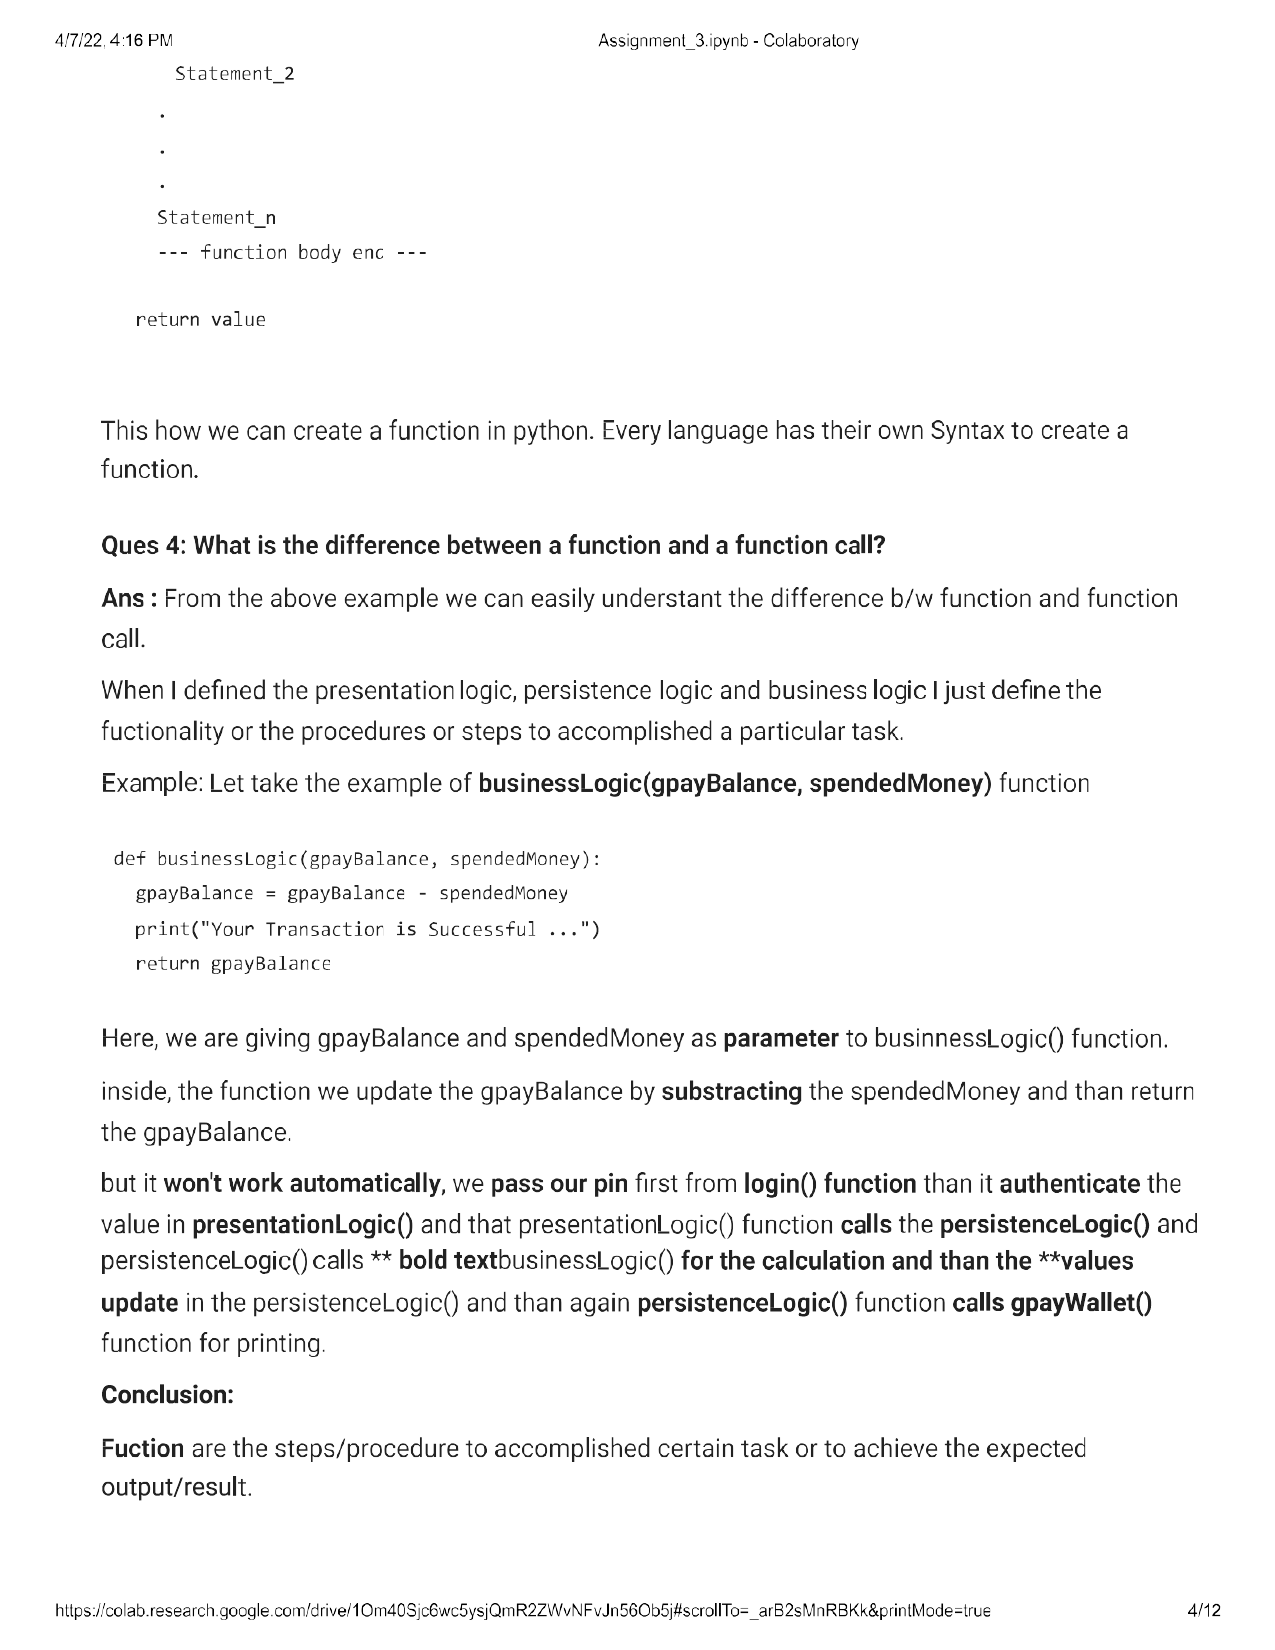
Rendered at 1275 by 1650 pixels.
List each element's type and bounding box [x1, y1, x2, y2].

picture [101, 458, 122, 478]
picture [341, 1249, 596, 1269]
picture [166, 587, 1177, 612]
picture [172, 679, 454, 704]
picture [874, 679, 906, 704]
picture [992, 679, 1032, 699]
picture [1066, 679, 1101, 699]
picture [212, 956, 330, 974]
picture [102, 1290, 978, 1317]
picture [451, 850, 598, 869]
picture [416, 1172, 736, 1197]
picture [110, 33, 124, 46]
picture [164, 771, 202, 796]
picture [101, 588, 144, 607]
picture [149, 34, 172, 46]
picture [867, 1213, 1071, 1238]
picture [101, 419, 587, 445]
picture [101, 1121, 291, 1146]
picture [176, 66, 272, 80]
picture [598, 1248, 1133, 1275]
picture [266, 921, 384, 936]
picture [1188, 1603, 1209, 1617]
picture [273, 1248, 307, 1275]
picture [125, 459, 192, 478]
picture [102, 633, 127, 648]
picture [658, 1212, 866, 1239]
picture [429, 921, 536, 936]
picture [101, 1212, 656, 1239]
picture [201, 244, 232, 259]
picture [158, 850, 436, 869]
picture [603, 420, 661, 445]
picture [1172, 1213, 1197, 1233]
picture [660, 680, 867, 704]
picture [668, 420, 1128, 444]
picture [299, 244, 341, 263]
picture [136, 885, 253, 903]
picture [988, 1026, 1167, 1053]
picture [158, 210, 254, 224]
picture [101, 680, 163, 699]
picture [102, 1437, 1086, 1462]
picture [102, 1172, 415, 1192]
picture [103, 1027, 986, 1052]
picture [137, 956, 178, 970]
picture [598, 33, 748, 50]
picture [234, 311, 265, 326]
picture [101, 720, 903, 745]
picture [56, 1603, 991, 1620]
picture [55, 33, 105, 49]
picture [753, 33, 859, 50]
picture [102, 1250, 230, 1274]
picture [460, 680, 651, 704]
picture [908, 680, 926, 699]
picture [233, 1476, 251, 1496]
picture [952, 682, 985, 699]
picture [136, 921, 189, 939]
picture [102, 1080, 1194, 1105]
picture [103, 773, 141, 792]
picture [101, 1332, 325, 1357]
picture [211, 771, 1089, 797]
picture [313, 1255, 339, 1269]
picture [1034, 685, 1060, 699]
picture [288, 885, 405, 903]
picture [202, 921, 243, 936]
picture [102, 534, 860, 557]
picture [1158, 1218, 1169, 1233]
picture [745, 1172, 1181, 1198]
picture [137, 312, 178, 326]
picture [256, 244, 286, 259]
picture [353, 244, 383, 259]
picture [440, 885, 568, 903]
picture [143, 777, 162, 791]
picture [234, 245, 254, 259]
picture [114, 851, 146, 865]
